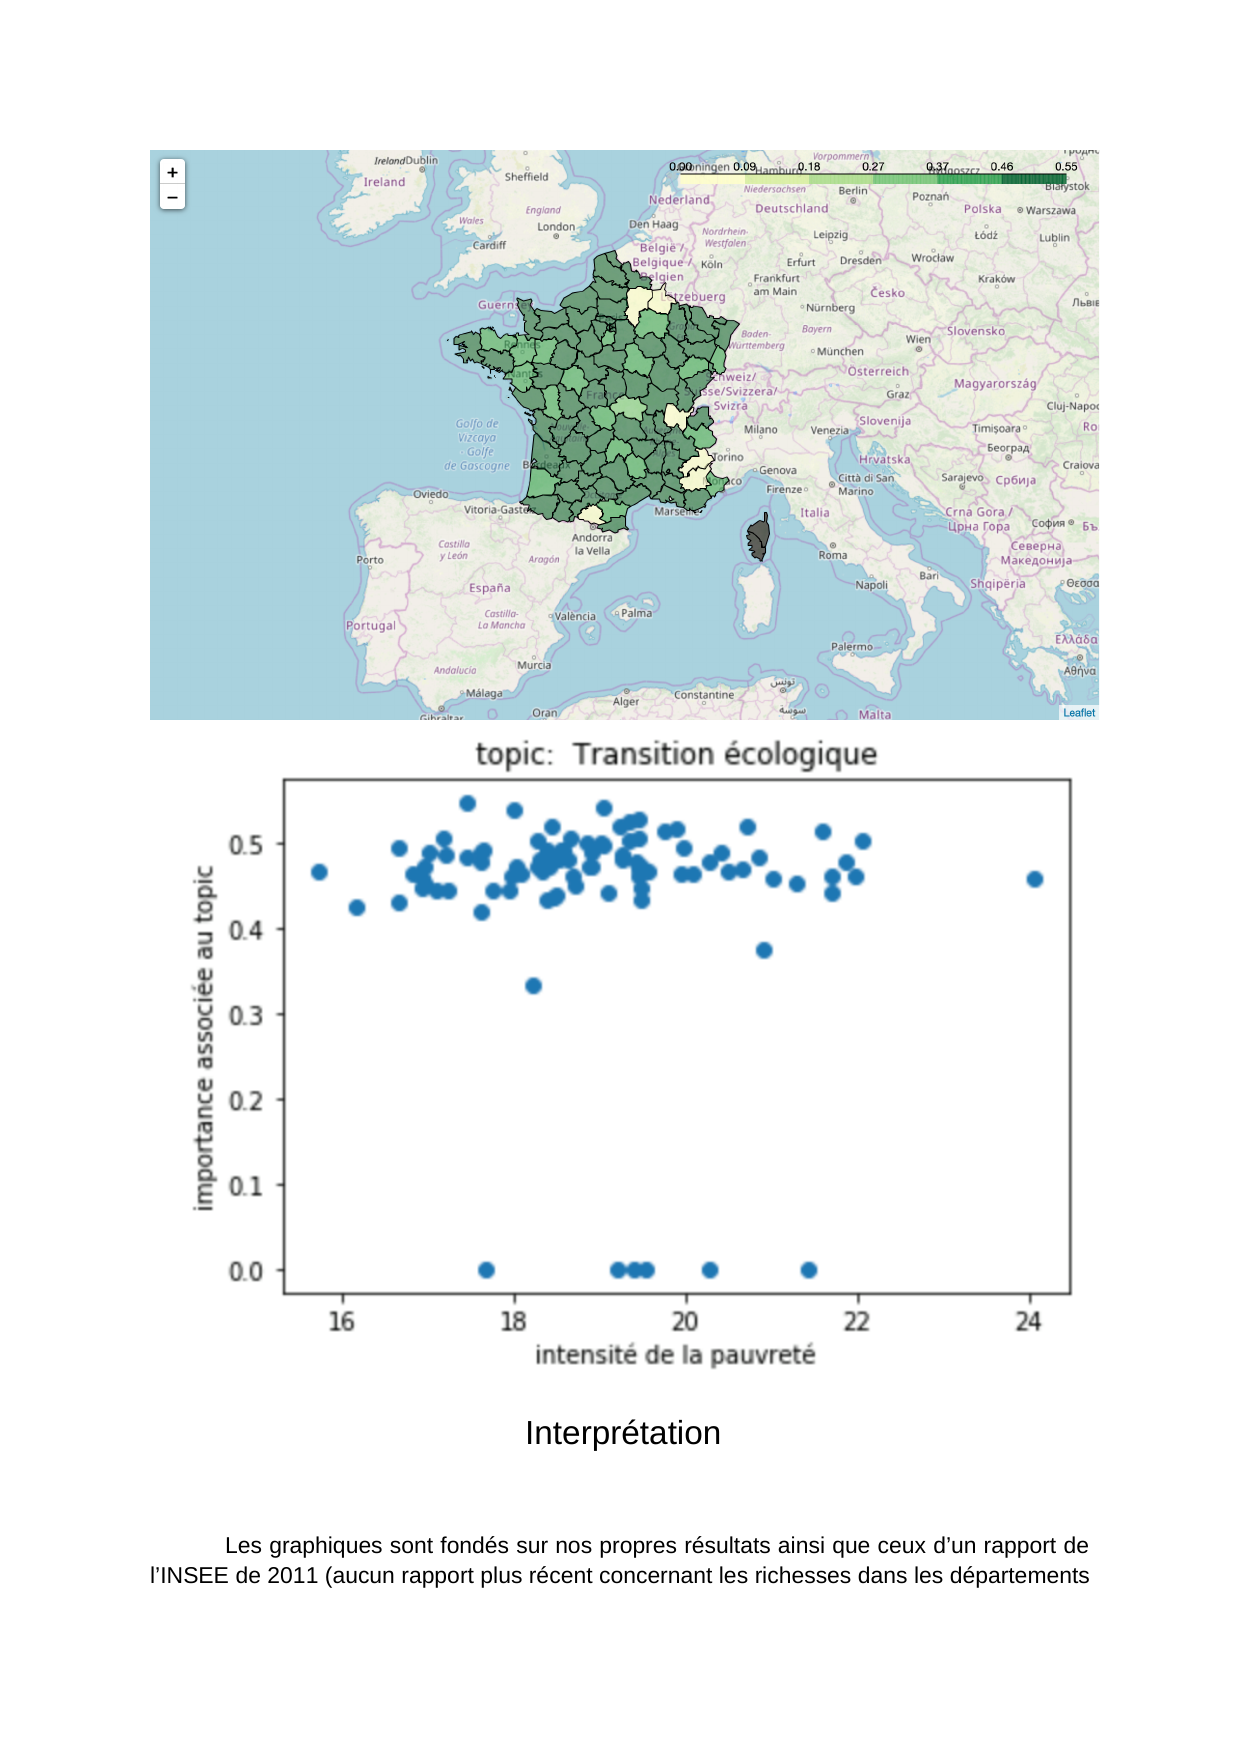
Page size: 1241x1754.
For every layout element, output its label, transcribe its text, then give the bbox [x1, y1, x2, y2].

text Interprétation [450, 1413, 1090, 1452]
picture [150, 150, 1100, 720]
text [150, 1532, 1090, 1588]
picture [150, 723, 1101, 1410]
